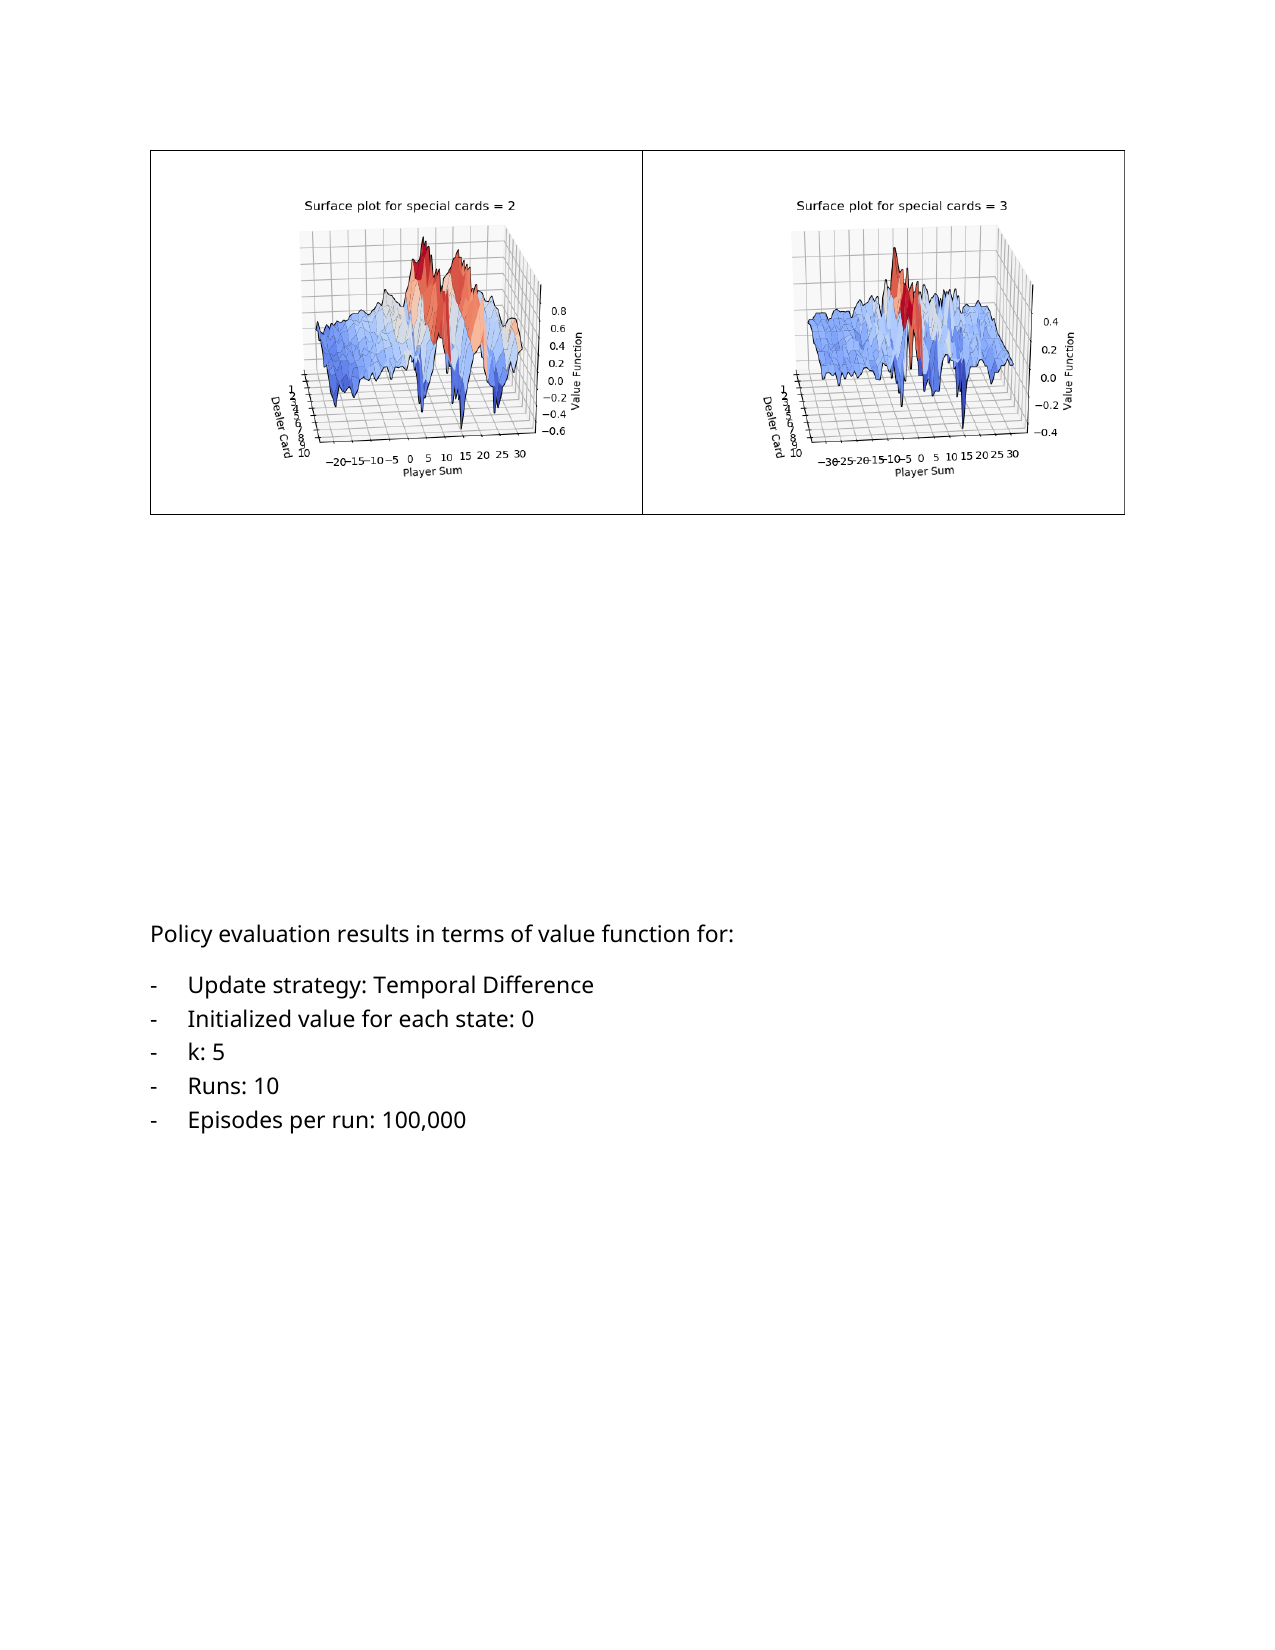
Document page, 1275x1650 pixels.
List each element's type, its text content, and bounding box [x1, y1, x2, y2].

picture [653, 151, 1125, 514]
text Policy evaluation results in terms of value function for: [150, 918, 1125, 950]
table_cell [151, 151, 161, 514]
picture [161, 151, 642, 514]
list Episodes per run: 100,000 [150, 1104, 1125, 1135]
list k: 5 [150, 1036, 1125, 1068]
list Initialized value for each state: 0 [150, 1003, 1125, 1034]
table_cell [643, 151, 653, 514]
list Update strategy: Temporal Difference [150, 969, 1125, 1000]
list Runs: 10 [150, 1070, 1125, 1101]
